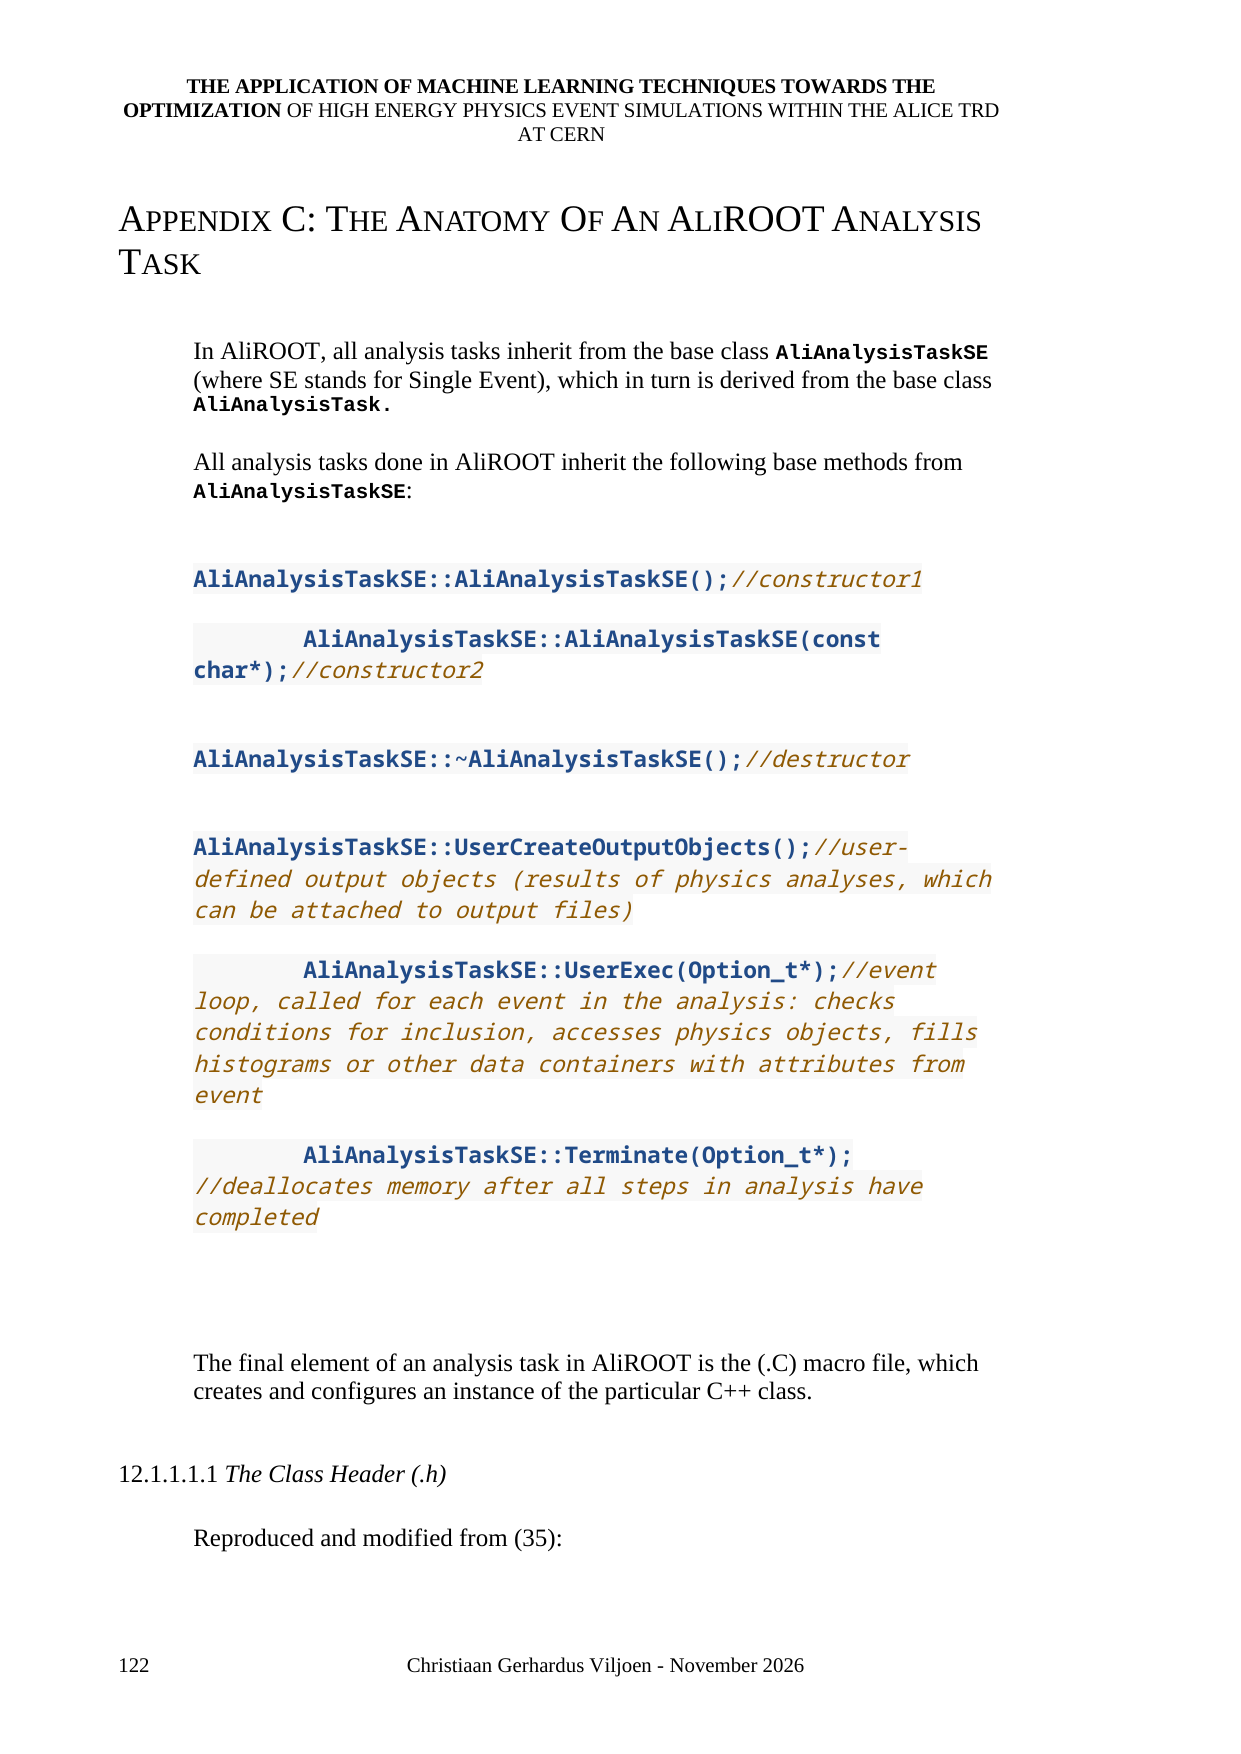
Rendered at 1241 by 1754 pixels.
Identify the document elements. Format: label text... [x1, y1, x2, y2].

text The final element of an analysis task in AliROOT is the (.C) macro file, which creates and configures an instance of the particular C++ class. [193, 1348, 1004, 1405]
text AliAnalysisTaskSE::UserExec(Option_t*);//event loop, called for each event in the analysis: checks conditions for inclusion, accesses physics objects, fills histograms or other data containers with attributes from event [262, 954, 1004, 1110]
text Reproduced and modified from : [193, 1523, 1004, 1551]
text AliAnalysisTaskSE::Terminate(Option_t*); //deallocates memory after all steps in analysis have completed [317, 1139, 1004, 1233]
subtitle Appendix C: The Anatomy Of An AliROOT Analysis Task [118, 196, 1004, 282]
text AliAnalysisTaskSE::~AliAnalysisTaskSE();//destructor [193, 714, 1004, 774]
text AliAnalysisTaskSE::UserCreateOutputObjects();//user-defined output objects (results of physics analyses, which can be attached to output files) [193, 803, 1004, 925]
text AliAnalysisTaskSE::AliAnalysisTaskSE(const char*);//constructor2 [482, 623, 1004, 685]
text All analysis tasks done in AliROOT inherit the following base methods from AliAnalysisTaskSE: [193, 447, 1004, 505]
subtitle The Class Header (.h) [118, 1459, 1004, 1488]
text In AliROOT, all analysis tasks inherit from the base class AliAnalysisTaskSE (where SE stands for Single Event), which in turn is derived from the base class AliAnalysisTask. [193, 336, 1004, 418]
text AliAnalysisTaskSE::AliAnalysisTaskSE();//constructor1 [193, 534, 1004, 594]
